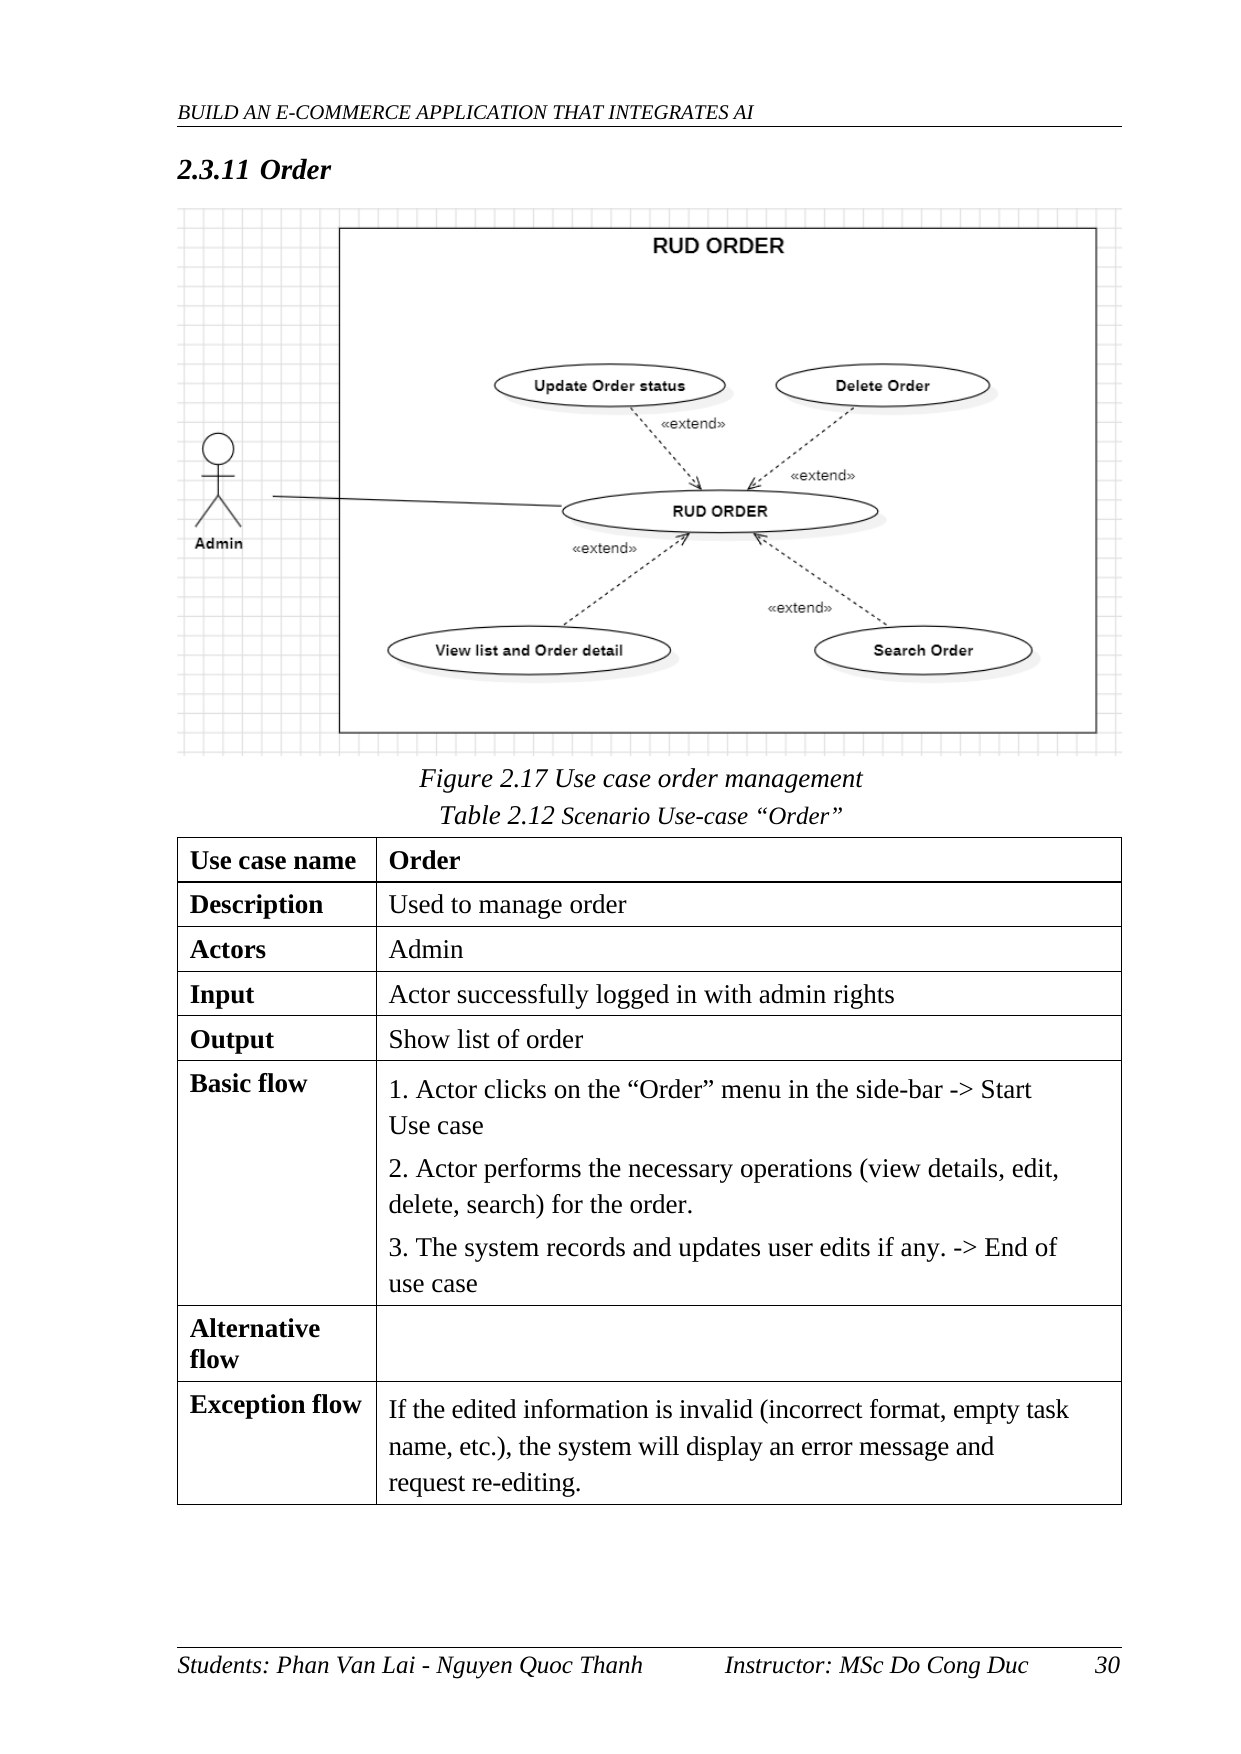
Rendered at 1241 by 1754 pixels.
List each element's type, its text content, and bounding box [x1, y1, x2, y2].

table_cell 1. Actor clicks on the “Order” menu in the side-bar -> Start Use case 2. Actor performs the necessary operations (view details, edit, delete, search) for the order. 3. The system records and updates user edits if any. -> End of use case [377, 1061, 1121, 1305]
table_cell Description [178, 883, 376, 926]
table_cell Alternative flow [178, 1306, 376, 1381]
table_cell Actor successfully logged in with admin rights [377, 972, 1121, 1015]
table_cell Output [178, 1016, 376, 1060]
picture [177, 208, 1123, 756]
table_cell Exception flow [178, 1382, 376, 1504]
table_cell Input [178, 972, 376, 1015]
table_cell If the edited information is invalid (incorrect format, empty task name, etc.), the system will display an error message and request re-editing. [377, 1382, 1121, 1504]
table_cell Admin [377, 927, 1121, 971]
table_cell Show list of order [377, 1016, 1121, 1060]
table_header Use case name [178, 838, 376, 881]
table_header Order [377, 838, 1121, 881]
table_cell Actors [178, 927, 376, 971]
table_cell Used to manage order [377, 883, 1121, 926]
table_cell [377, 1306, 1121, 1381]
subtitle Order [177, 152, 1122, 186]
table_cell Basic flow [178, 1061, 376, 1305]
